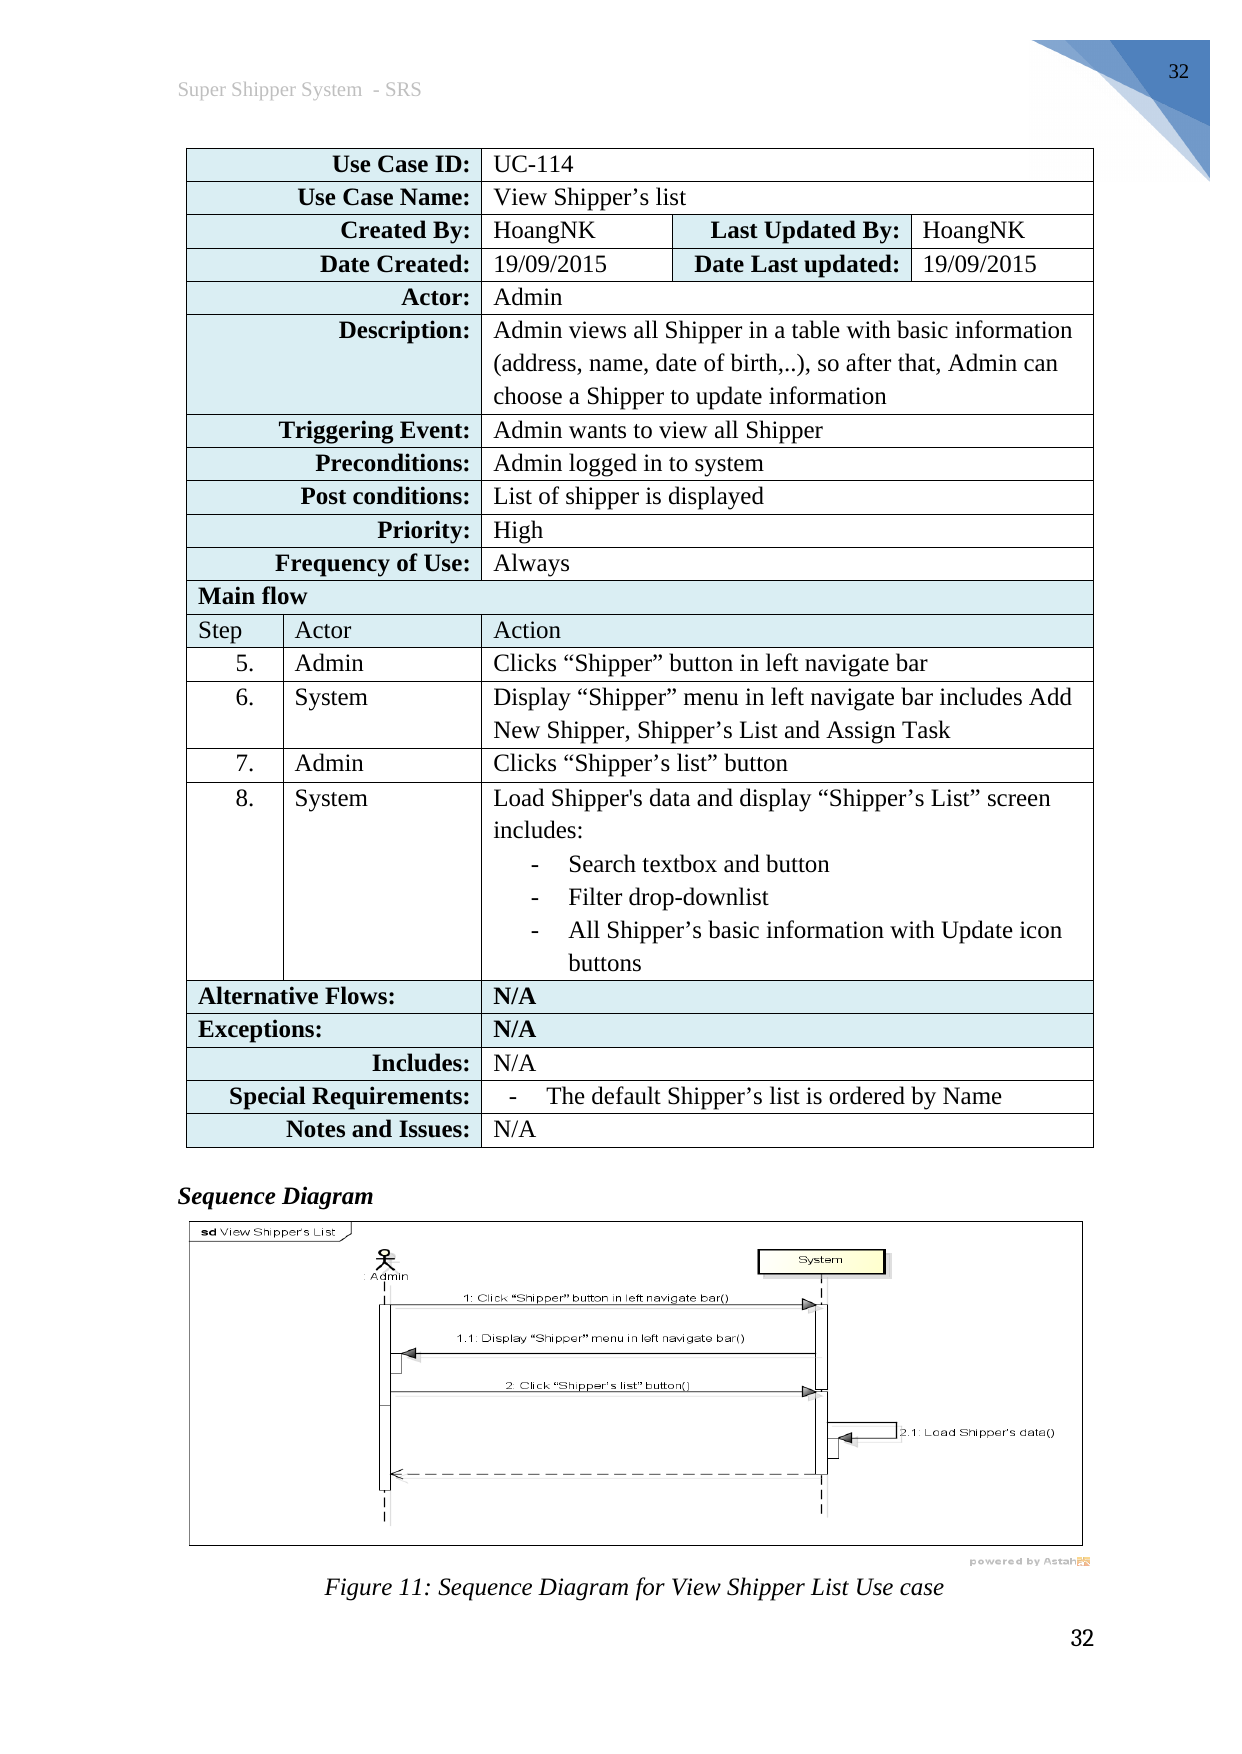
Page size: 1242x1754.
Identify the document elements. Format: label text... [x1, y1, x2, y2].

table_cell Admin logged in to system [482, 448, 1093, 480]
table_cell Admin wants to view all Shipper [482, 415, 1093, 447]
table_cell The default Shipper’s list is ordered by Name [482, 1081, 1093, 1113]
table_cell Alternative Flows: [187, 981, 481, 1013]
table_header Use Case ID: [187, 149, 481, 181]
table_cell [187, 682, 283, 747]
table_cell N/A [482, 1014, 1093, 1047]
table_cell View Shipper’s list [482, 182, 1093, 214]
table_header UC-114 [482, 149, 1093, 181]
table_cell Admin [482, 282, 1093, 314]
table_cell 19/09/2015 [912, 249, 1093, 281]
table_cell Exceptions: [187, 1014, 481, 1047]
table_cell Description: [187, 315, 481, 414]
table_cell 19/09/2015 [482, 249, 672, 281]
table_cell Load Shipper's data and display “Shipper’s List” screen includes: Search textbox and button Filter drop-downlist All Shipper’s basic information with Update icon buttons [482, 783, 1093, 980]
picture [1029, 40, 1210, 182]
table_cell Priority: [187, 515, 481, 547]
table_cell System [284, 783, 481, 980]
table_cell [187, 749, 283, 782]
table_cell Actor: [187, 282, 481, 314]
table_cell [187, 783, 283, 980]
table_cell Post conditions: [187, 481, 481, 514]
table_cell Admin [284, 749, 481, 782]
table_cell Clicks “Shipper” button in left navigate bar [482, 648, 1093, 681]
table_cell N/A [482, 981, 1093, 1013]
table_cell HoangNK [482, 215, 672, 248]
text Sequence Diagram [177, 1181, 1094, 1209]
table_cell Clicks “Shipper’s list” button [482, 749, 1093, 782]
table_cell List of shipper is displayed [482, 481, 1093, 514]
table_cell System [284, 682, 481, 747]
table_cell Date Last updated: [673, 249, 911, 281]
table_cell Date Created: [187, 249, 481, 281]
table_cell Created By: [187, 215, 481, 248]
table_cell Step [187, 615, 283, 647]
table_cell Special Requirements: [187, 1081, 481, 1113]
table_cell Triggering Event: [187, 415, 481, 447]
table_cell HoangNK [912, 215, 1093, 248]
table_cell Admin [284, 648, 481, 681]
table_cell Main flow [187, 581, 1093, 614]
table_cell [187, 648, 283, 681]
table_cell Notes and Issues: [187, 1114, 481, 1147]
picture [177, 1213, 1094, 1569]
table_cell Admin views all Shipper in a table with basic information (address, name, date of birth,..), so after that, Admin can choose a Shipper to update information [482, 315, 1093, 414]
table_cell N/A [482, 1114, 1093, 1147]
table_cell Use Case Name: [187, 182, 481, 214]
table_cell Last Updated By: [673, 215, 911, 248]
table_cell High [482, 515, 1093, 547]
table_cell Action [482, 615, 1093, 647]
table_cell Preconditions: [187, 448, 481, 480]
table_cell Display “Shipper” menu in left navigate bar includes Add New Shipper, Shipper’s List and Assign Task [482, 682, 1093, 747]
table_cell Actor [284, 615, 481, 647]
table_cell Frequency of Use: [187, 548, 481, 580]
table_cell Includes: [187, 1048, 481, 1080]
table_cell N/A [482, 1048, 1093, 1080]
text Figure 11: Sequence Diagram for View Shipper List Use case [177, 1572, 1094, 1601]
table_cell Always [482, 548, 1093, 580]
